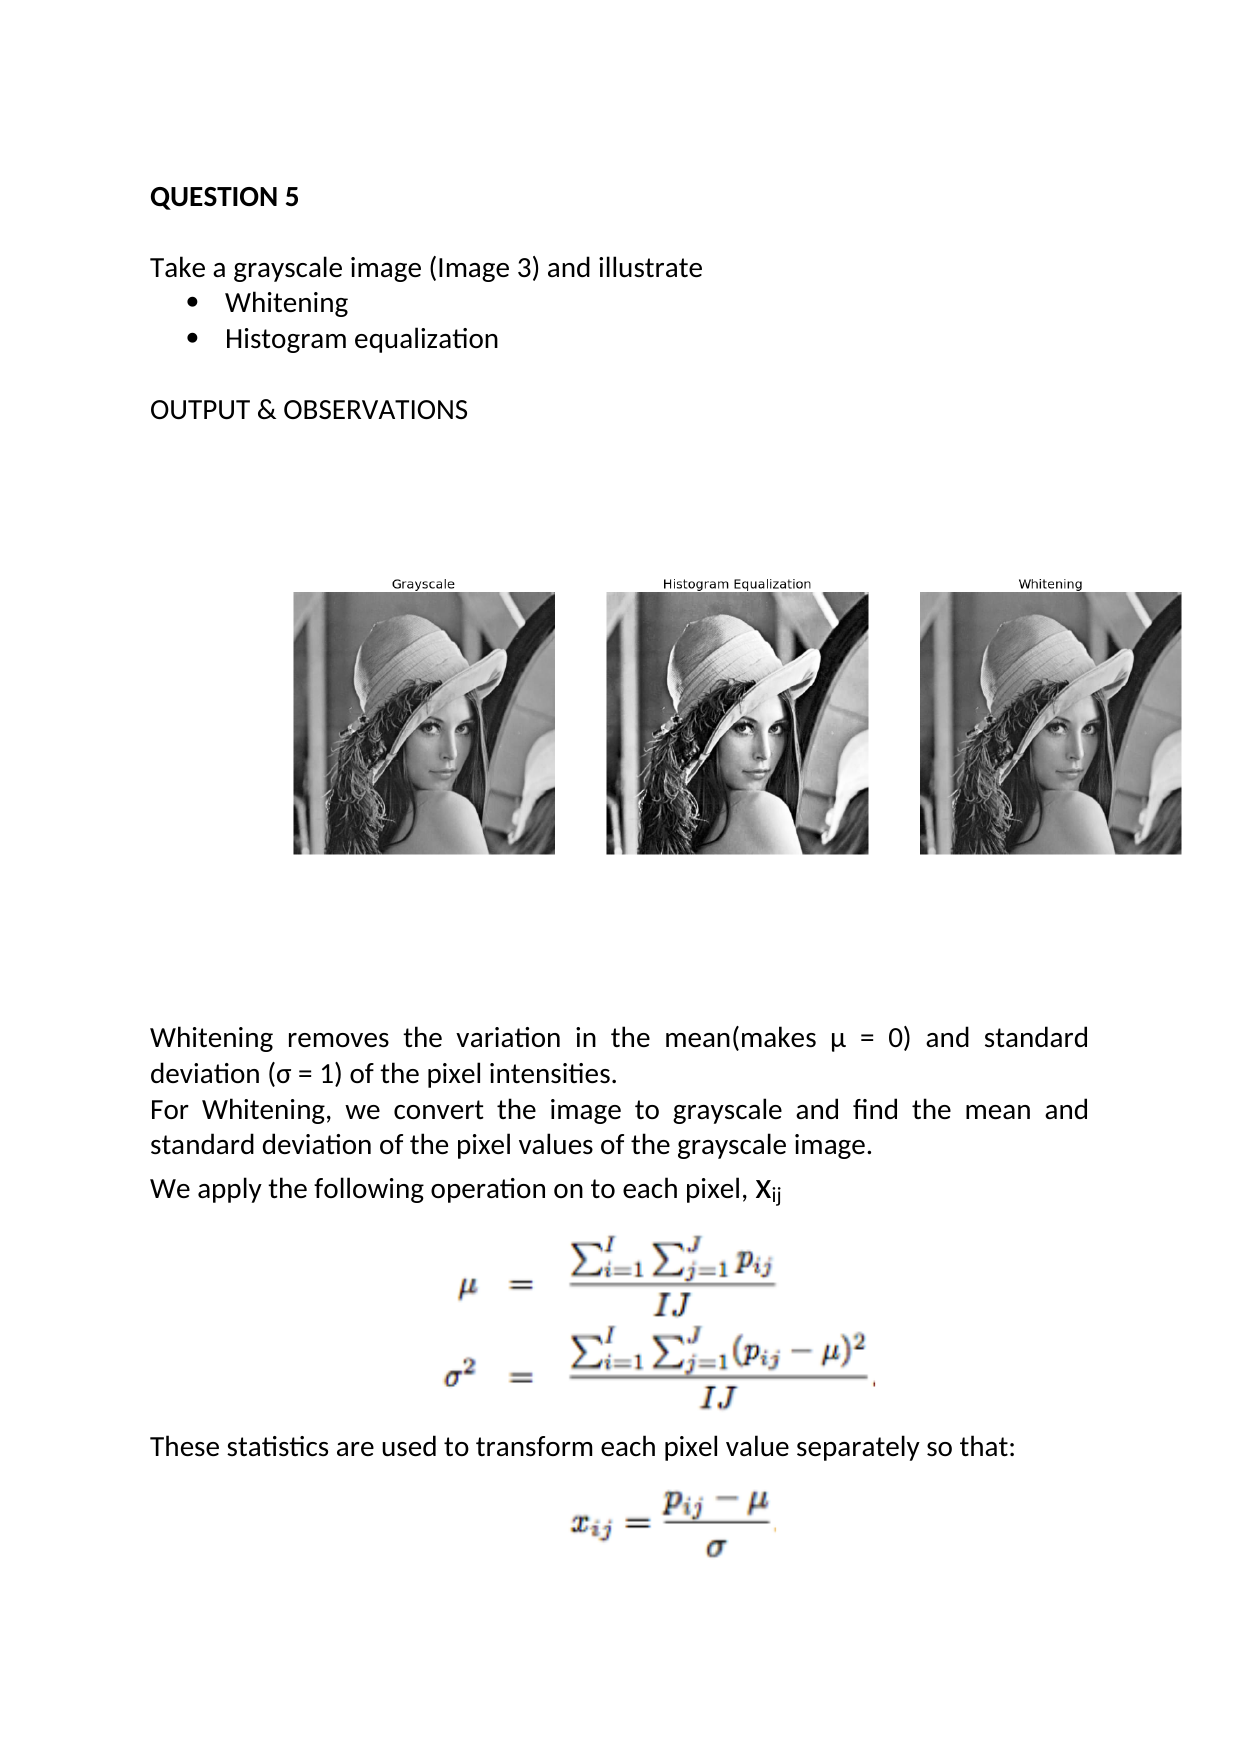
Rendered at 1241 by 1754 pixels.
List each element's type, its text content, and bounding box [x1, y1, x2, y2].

text We apply the following operation on to each pixel, xij [150, 1162, 1090, 1208]
text Whitening removes the variation in the mean(makes µ = 0) and standard deviation (σ = 1) of the pixel intensities. [150, 1020, 1090, 1091]
text These statistics are used to transform each pixel value separately so that: [150, 1428, 1090, 1463]
text OUTPUT & OBSERVATIONS [150, 391, 1090, 427]
picture [538, 1463, 777, 1587]
picture [365, 1207, 876, 1428]
text Take a grayscale image (Image 3) and illustrate [150, 249, 1090, 284]
picture [150, 427, 1241, 1020]
text For Whitening, we convert the image to grayscale and find the mean and standard deviation of the pixel values of the grayscale image. [150, 1091, 1090, 1162]
list Whitening [187, 284, 1090, 320]
list Histogram equalization [187, 320, 1090, 356]
text QUESTION 5 [150, 178, 1090, 213]
